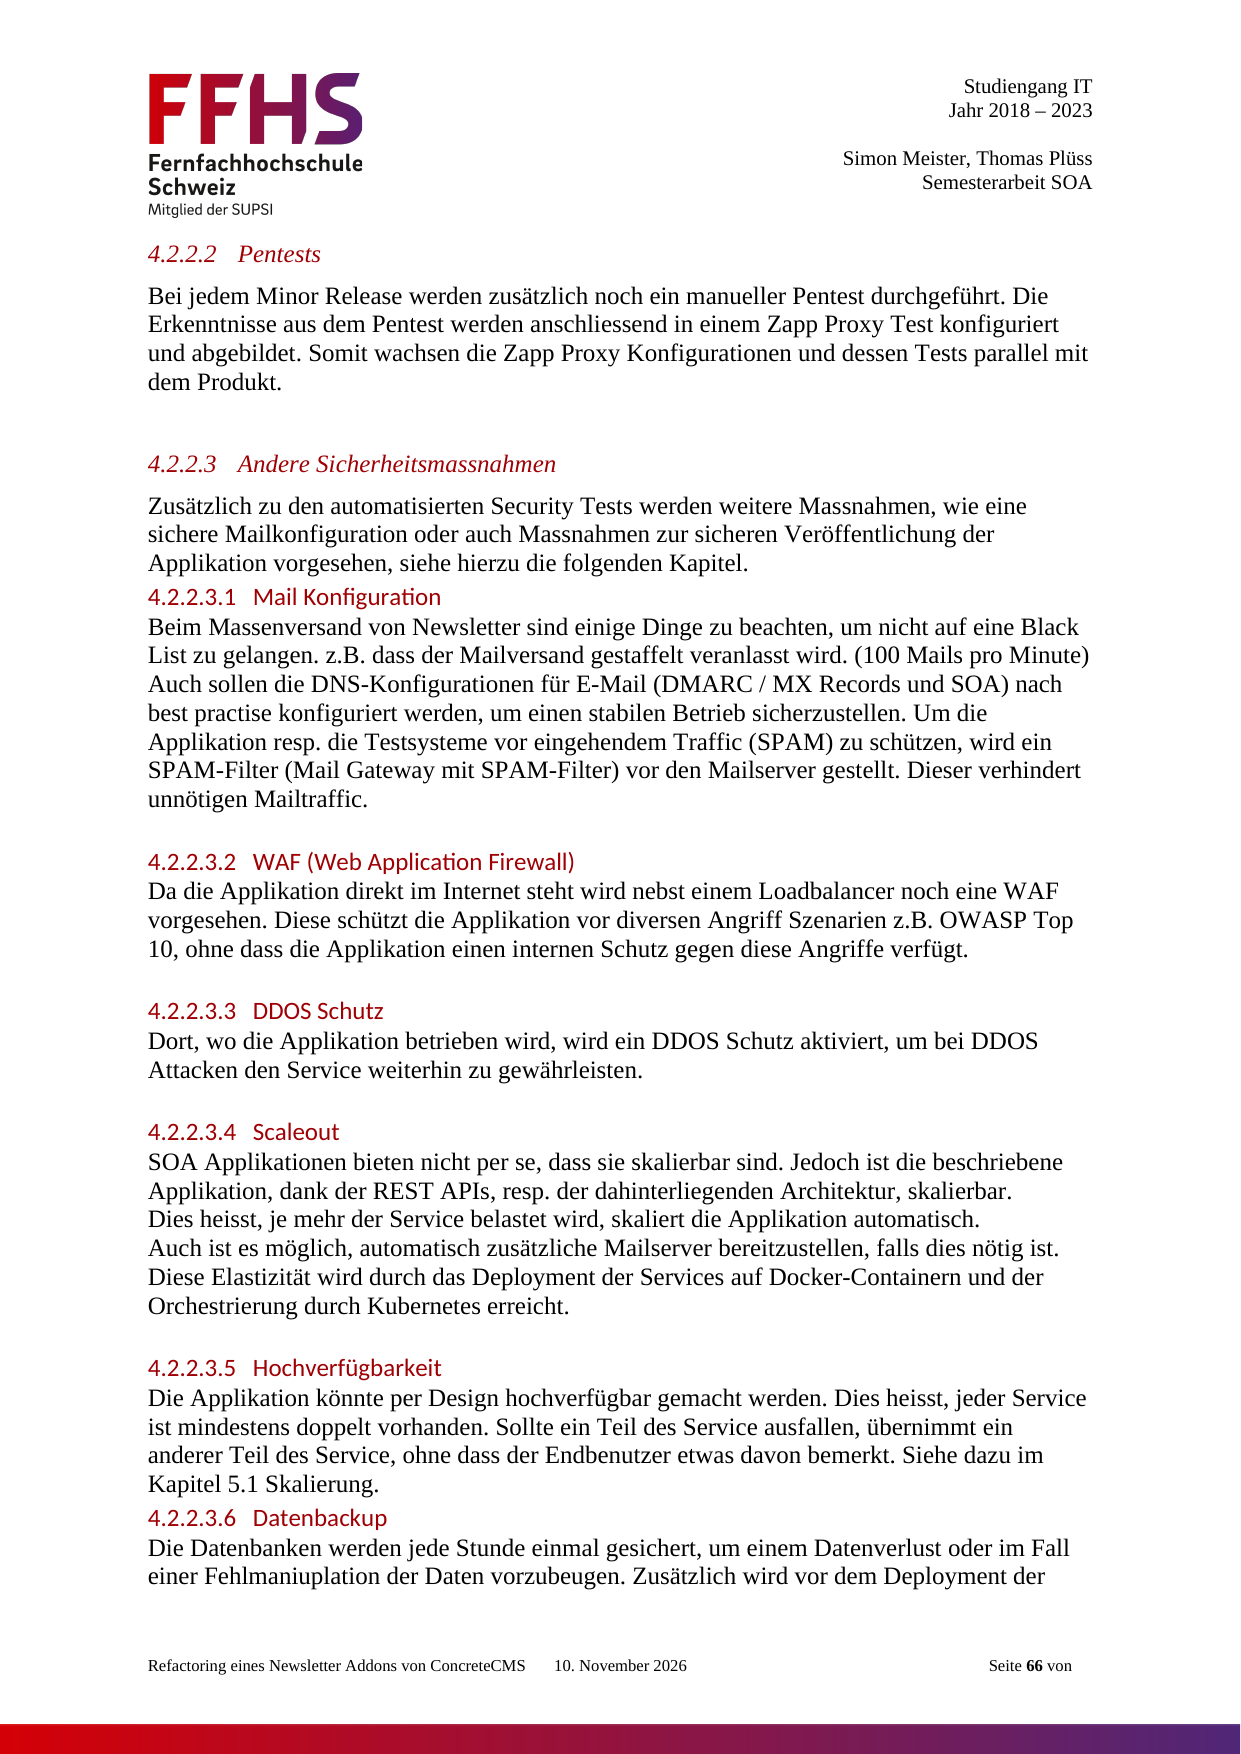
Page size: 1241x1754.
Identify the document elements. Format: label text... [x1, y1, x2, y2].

picture [0, 1724, 1241, 1754]
subtitle Andere Sicherheitsmassnahmen [148, 449, 1092, 478]
subtitle Datenbackup [148, 1502, 1092, 1533]
text Bei jedem Minor Release werden zusätzlich noch ein manueller Pentest durchgeführt. Die Erkenntnisse aus dem Pentest werden anschliessend in einem Zapp Proxy Test konfiguriert und abgebildet. Somit wachsen die Zapp Proxy Konfigurationen und dessen Tests parallel mit dem Produkt. [148, 281, 1092, 396]
subtitle Hochverfügbarkeit [148, 1352, 1092, 1383]
subtitle Pentests [148, 239, 1092, 268]
subtitle WAF (Web Application Firewall) [148, 846, 1092, 876]
text Da die Applikation direkt im Internet steht wird nebst einem Loadbalancer noch eine WAF vorgesehen. Diese schützt die Applikation vor diversen Angriff Szenarien z.B. OWASP Top 10, ohne dass die Applikation einen internen Schutz gegen diese Angriffe verfügt. [148, 876, 1092, 963]
text Auch sollen die DNS-Konfigurationen für E-Mail (DMARC / MX Records und SOA) nach best practise konfiguriert werden, um einen stabilen Betrieb sicherzustellen. Um die Applikation resp. die Testsysteme vor eingehendem Traffic (SPAM) zu schützen, wird ein SPAM-Filter (Mail Gateway mit SPAM-Filter) vor den Mailserver gestellt. Dieser verhindert unnötigen Mailtraffic. [148, 669, 1092, 813]
text Beim Massenversand von Newsletter sind einige Dinge zu beachten, um nicht auf eine Black List zu gelangen. z.B. dass der Mailversand gestaffelt veranlasst wird. (100 Mails pro Minute) [148, 612, 1092, 669]
text Dies heisst, je mehr der Service belastet wird, skaliert die Applikation automatisch. [148, 1204, 1092, 1233]
text Zusätzlich zu den automatisierten Security Tests werden weitere Massnahmen, wie eine sichere Mailkonfiguration oder auch Massnahmen zur sicheren Veröffentlichung der Applikation vorgesehen, siehe hierzu die folgenden Kapitel. [148, 491, 1092, 577]
text Dort, wo die Applikation betrieben wird, wird ein DDOS Schutz aktiviert, um bei DDOS Attacken den Service weiterhin zu gewährleisten. [148, 1026, 1092, 1083]
subtitle Mail Konfiguration [148, 581, 1092, 612]
text Diese Elastizität wird durch das Deployment der Services auf Docker-Containern und der Orchestrierung durch Kubernetes erreicht. [148, 1262, 1092, 1319]
subtitle Scaleout [148, 1116, 1092, 1147]
subtitle DDOS Schutz [148, 996, 1092, 1026]
text Auch ist es möglich, automatisch zusätzliche Mailserver bereitzustellen, falls dies nötig ist. [148, 1233, 1092, 1262]
picture [148, 73, 363, 218]
text SOA Applikationen bieten nicht per se, dass sie skalierbar sind. Jedoch ist die beschriebene Applikation, dank der REST APIs, resp. der dahinterliegenden Architektur, skalierbar. [148, 1147, 1092, 1204]
text Die Applikation könnte per Design hochverfügbar gemacht werden. Dies heisst, jeder Service ist mindestens doppelt vorhanden. Sollte ein Teil des Service ausfallen, übernimmt ein anderer Teil des Service, ohne dass der Endbenutzer etwas davon bemerkt. Siehe dazu im Kapitel 5.1 Skalierung. [148, 1383, 1092, 1498]
